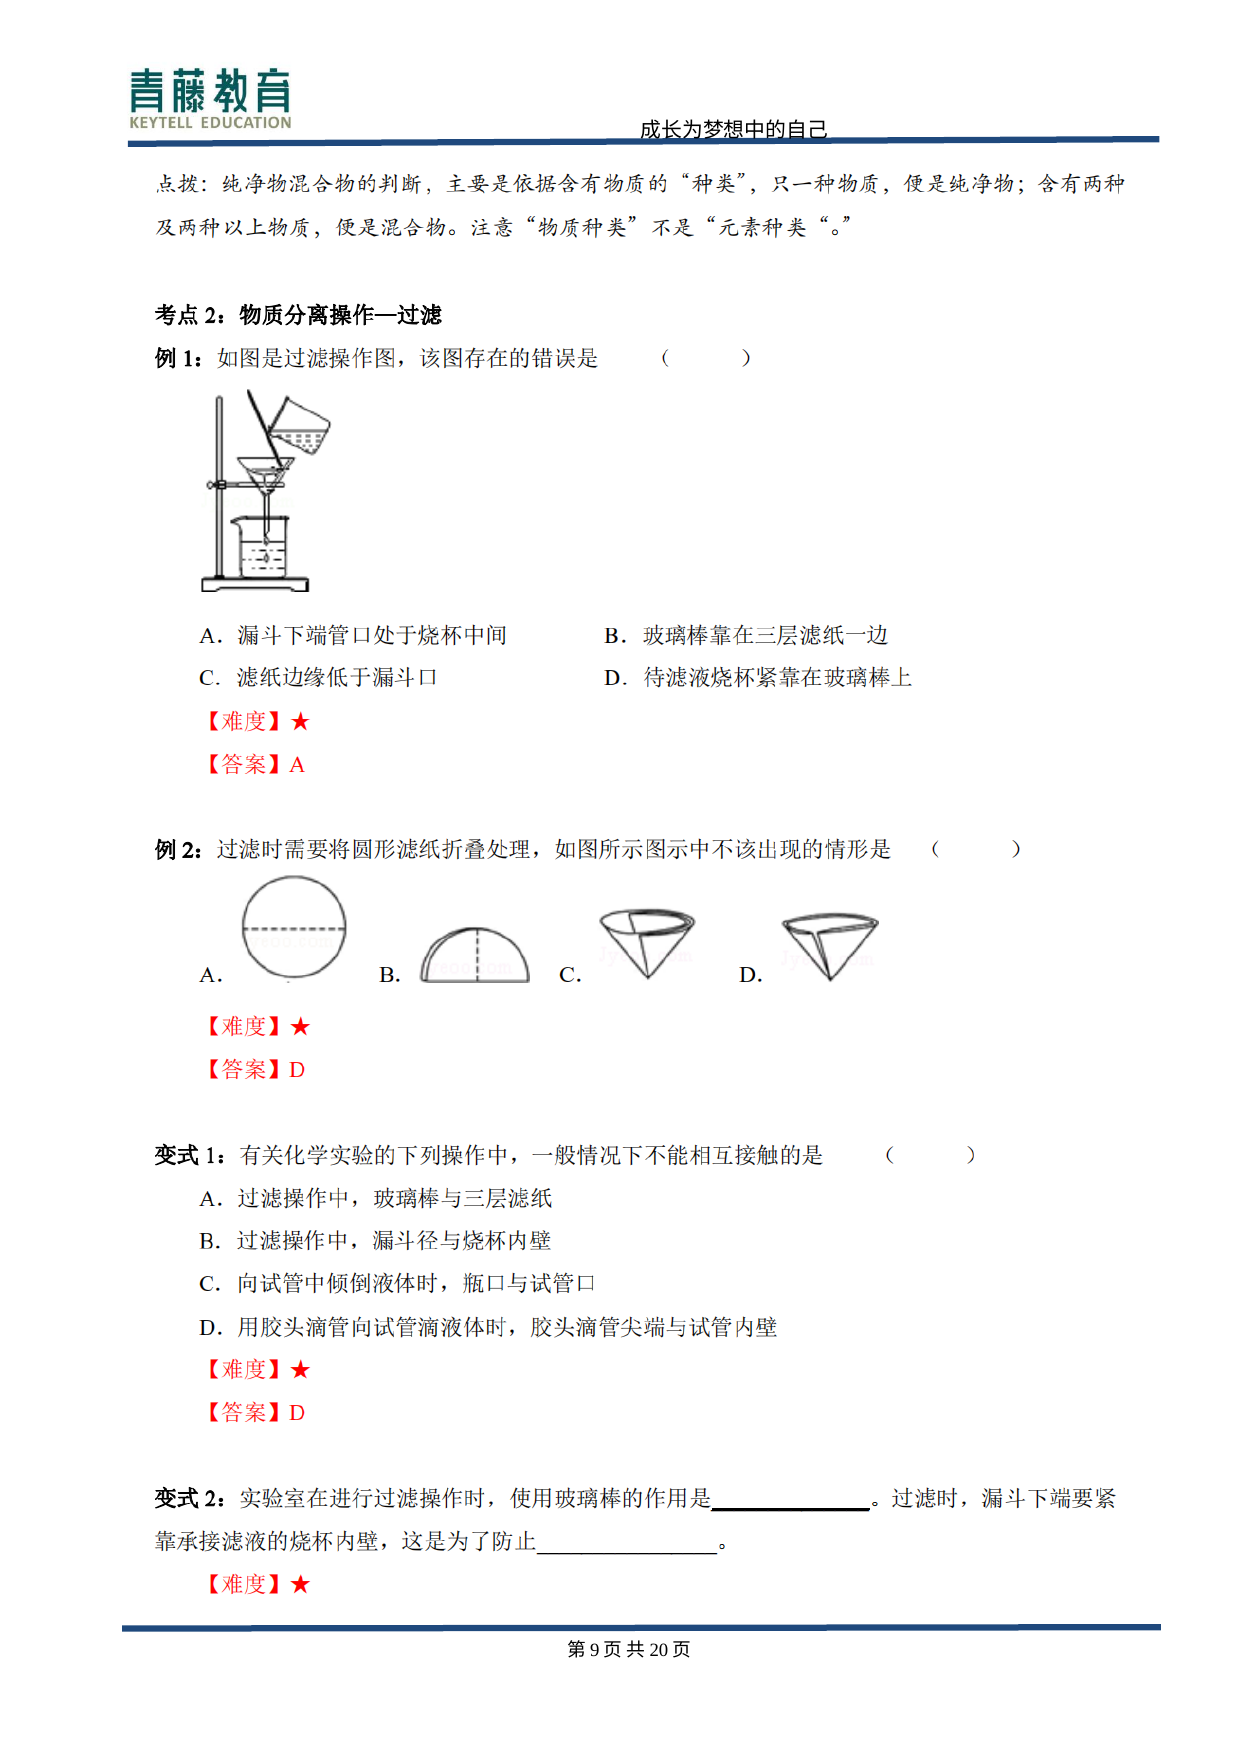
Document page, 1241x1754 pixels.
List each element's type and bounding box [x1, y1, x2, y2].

picture [113, 51, 303, 134]
picture [139, 155, 1137, 1613]
